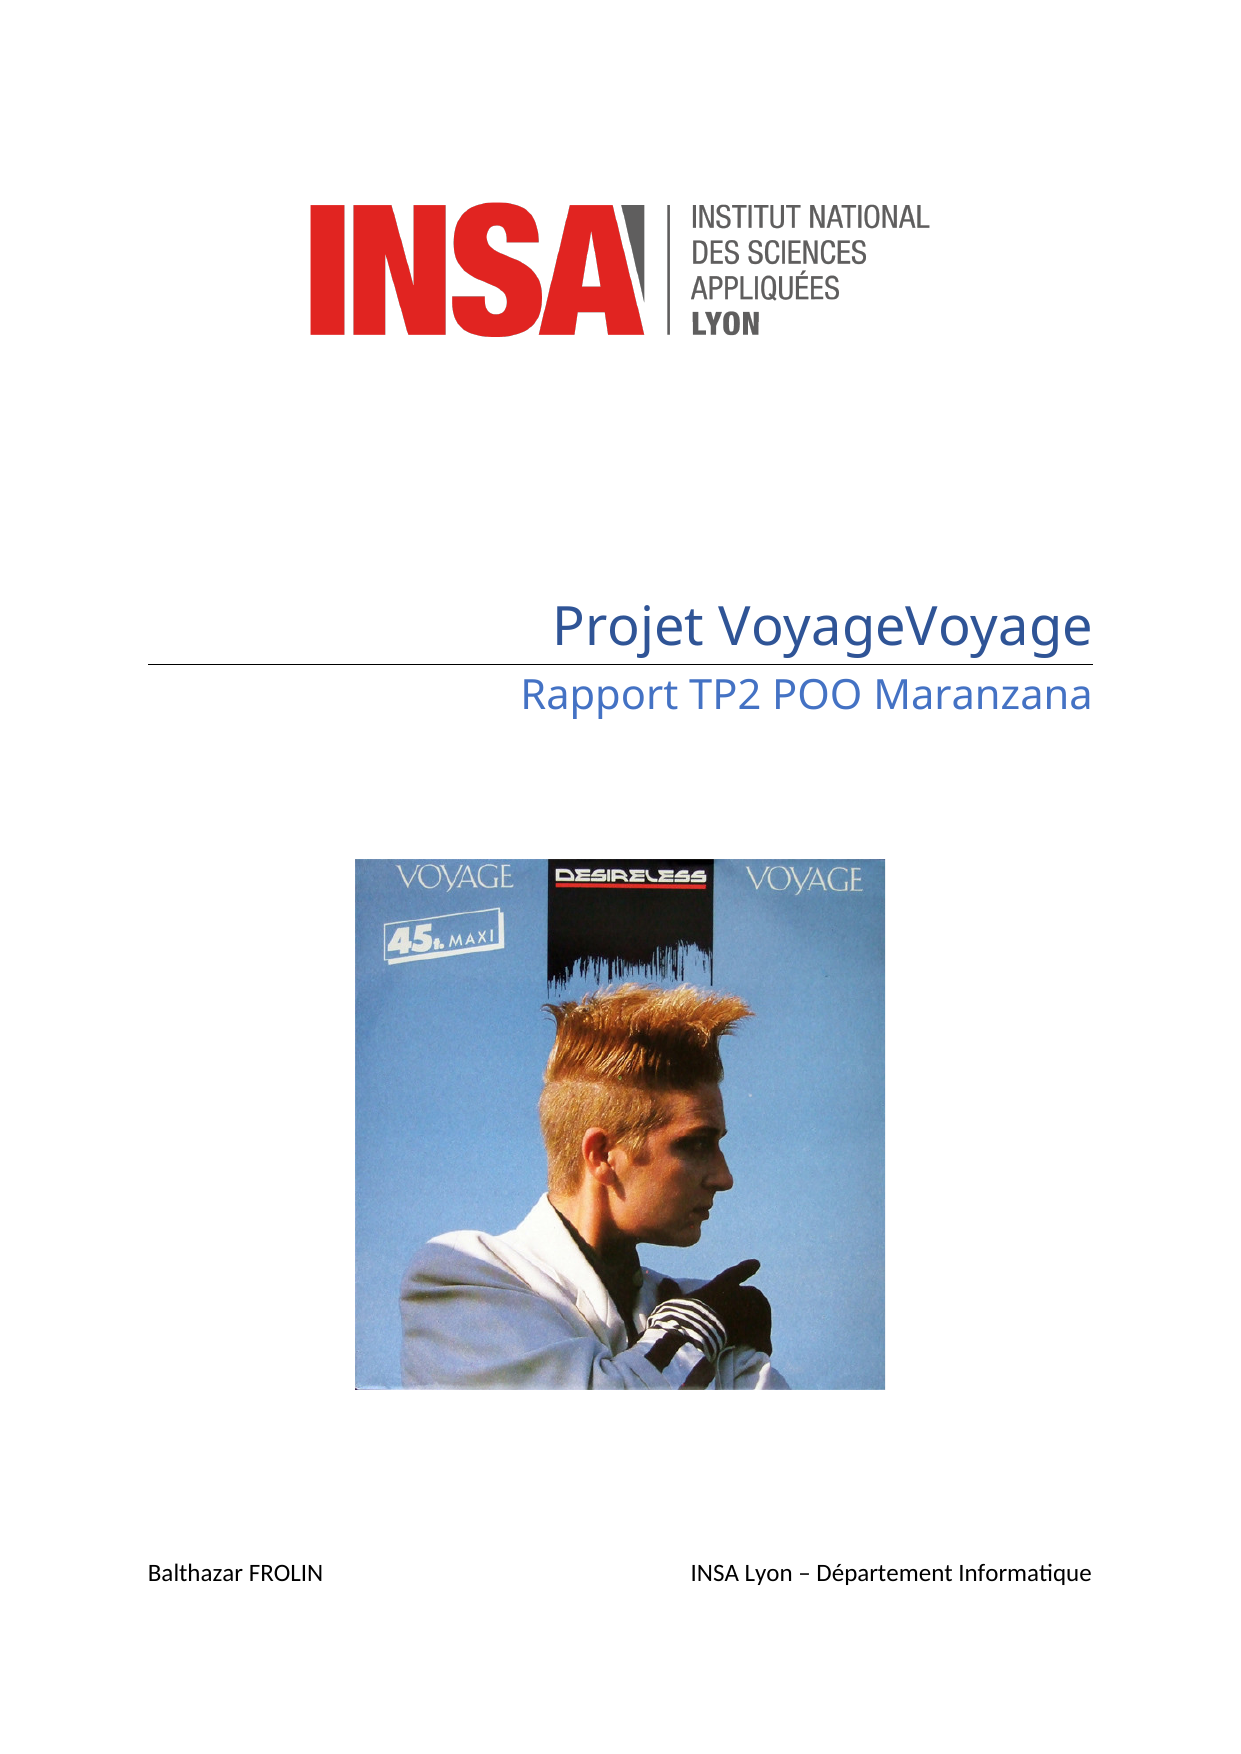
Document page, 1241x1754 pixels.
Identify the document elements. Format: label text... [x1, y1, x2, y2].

picture [355, 859, 886, 1390]
title Projet VoyageVoyage [148, 588, 1093, 664]
text Balthazar FROLIN INSA Lyon – Département Informatique [148, 1557, 1093, 1588]
subtitle Rapport TP2 POO Maranzana [148, 665, 1093, 722]
picture [301, 197, 940, 342]
